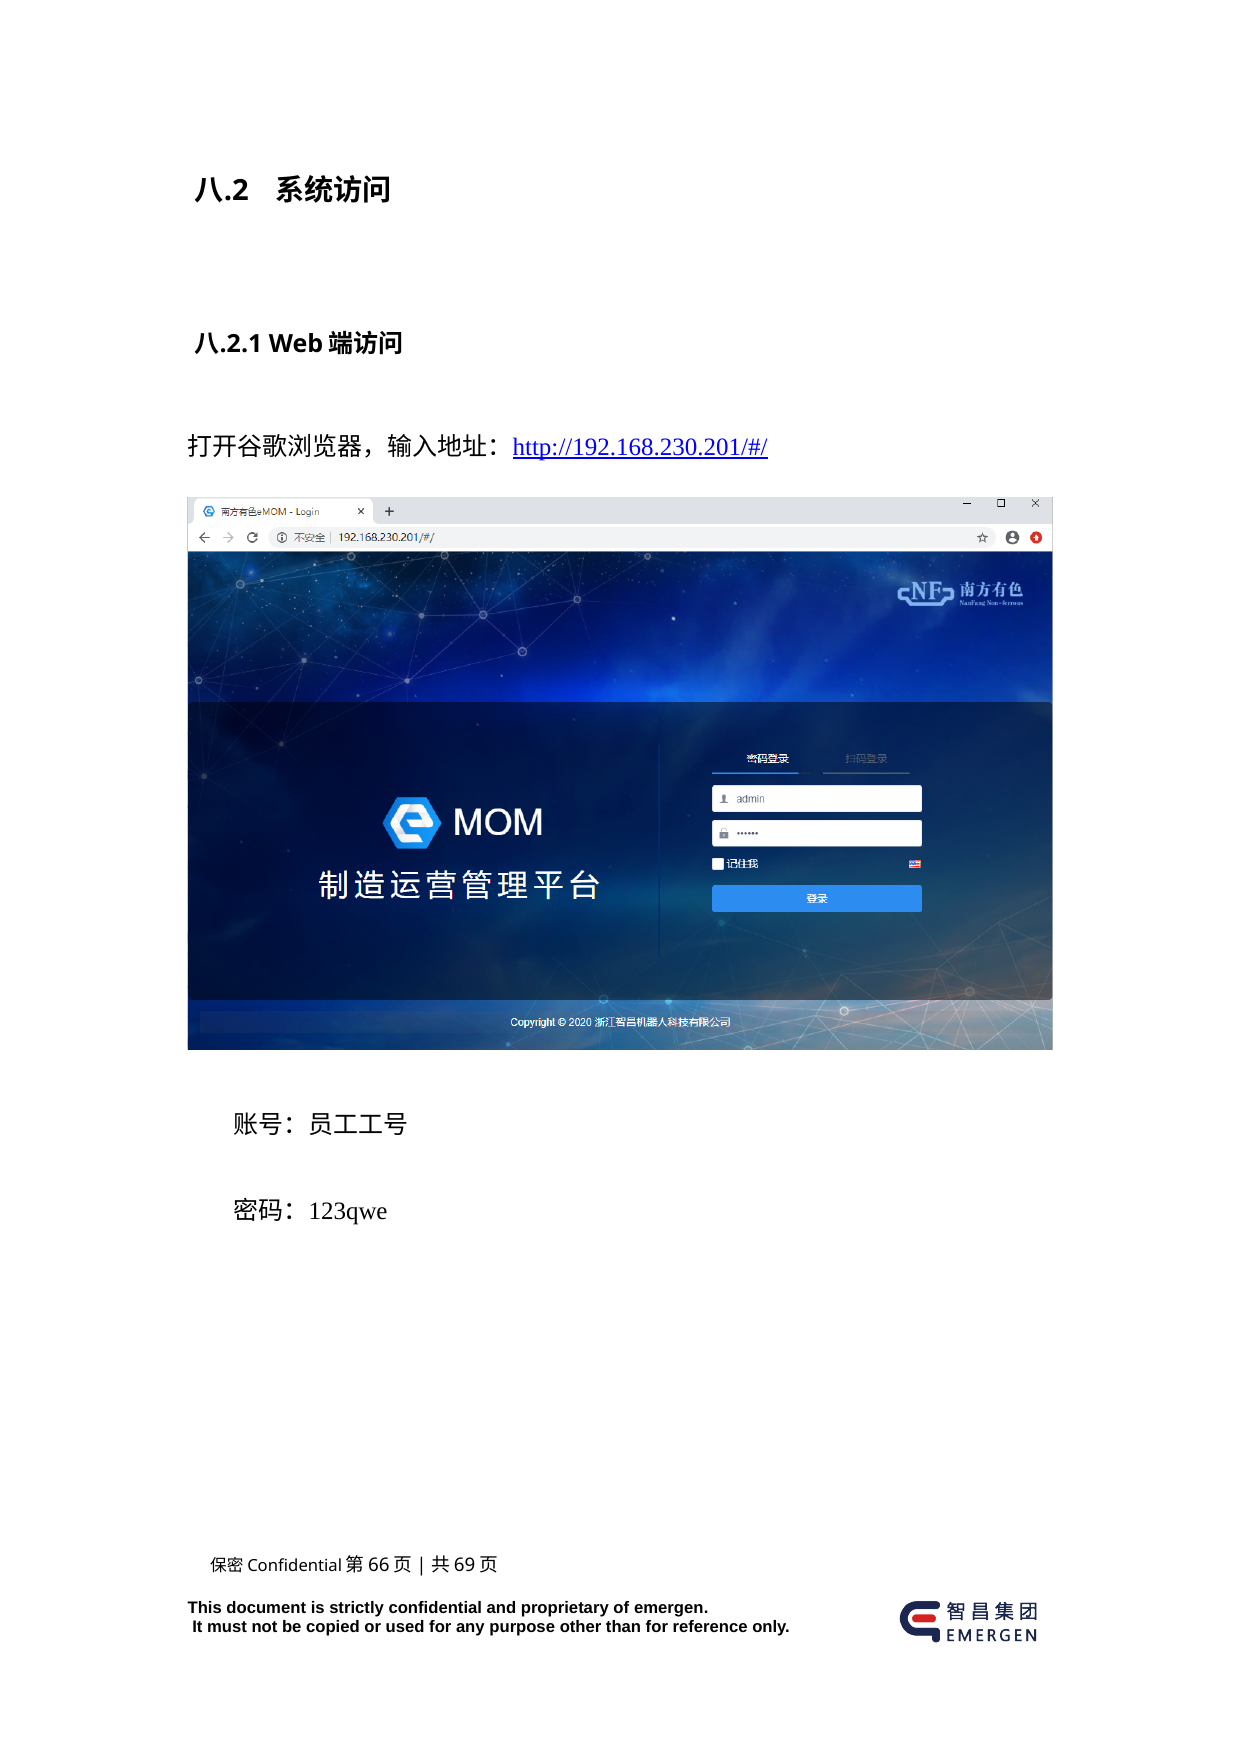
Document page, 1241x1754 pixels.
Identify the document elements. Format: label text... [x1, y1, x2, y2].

picture [871, 1550, 1064, 1689]
subtitle 系统访问 [194, 153, 1053, 221]
text 密码：123qwe [187, 1175, 1053, 1243]
picture [187, 497, 1053, 1050]
text 打开谷歌浏览器，输入地址：http://192.168.230.201/#/ [187, 411, 1053, 479]
subtitle Web端访问 [194, 308, 1053, 376]
text 账号：员工工号 [187, 1089, 1053, 1157]
